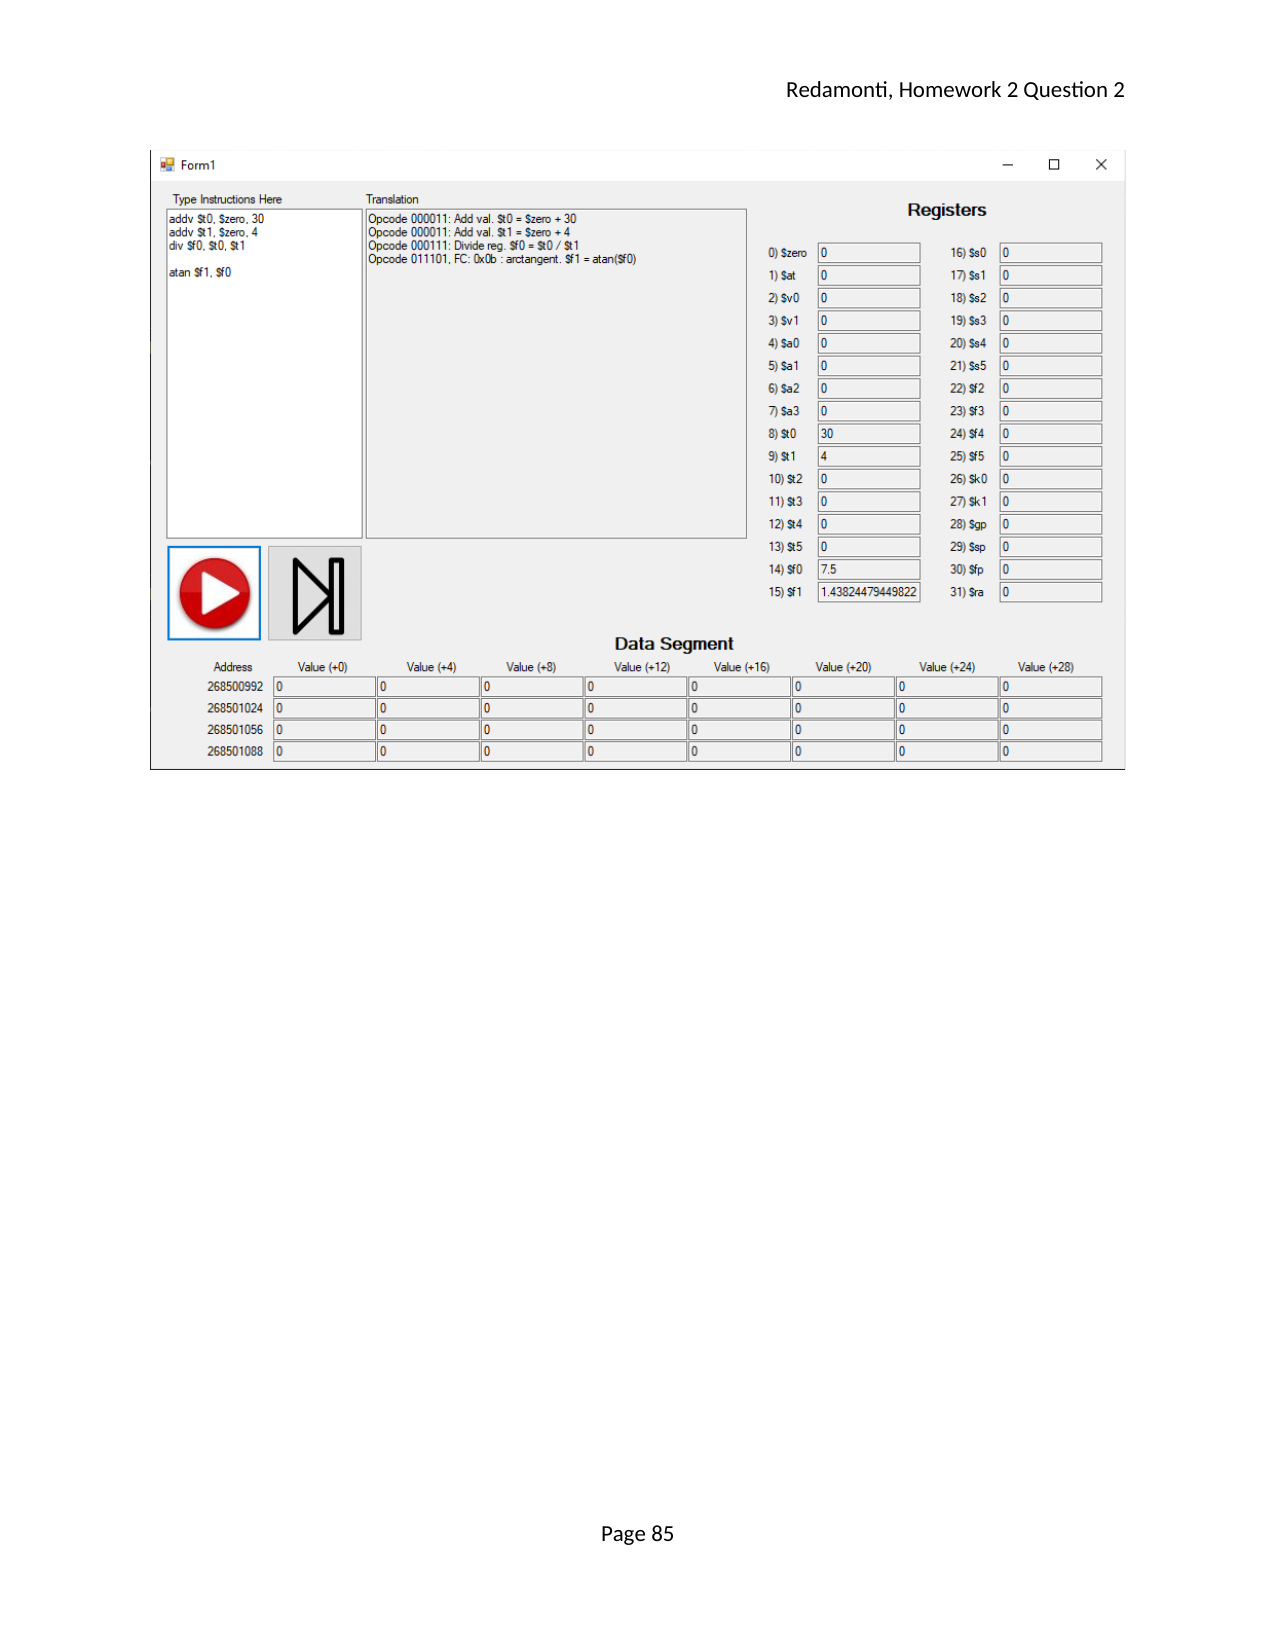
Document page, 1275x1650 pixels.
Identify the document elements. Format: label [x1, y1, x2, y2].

picture [150, 150, 1125, 770]
